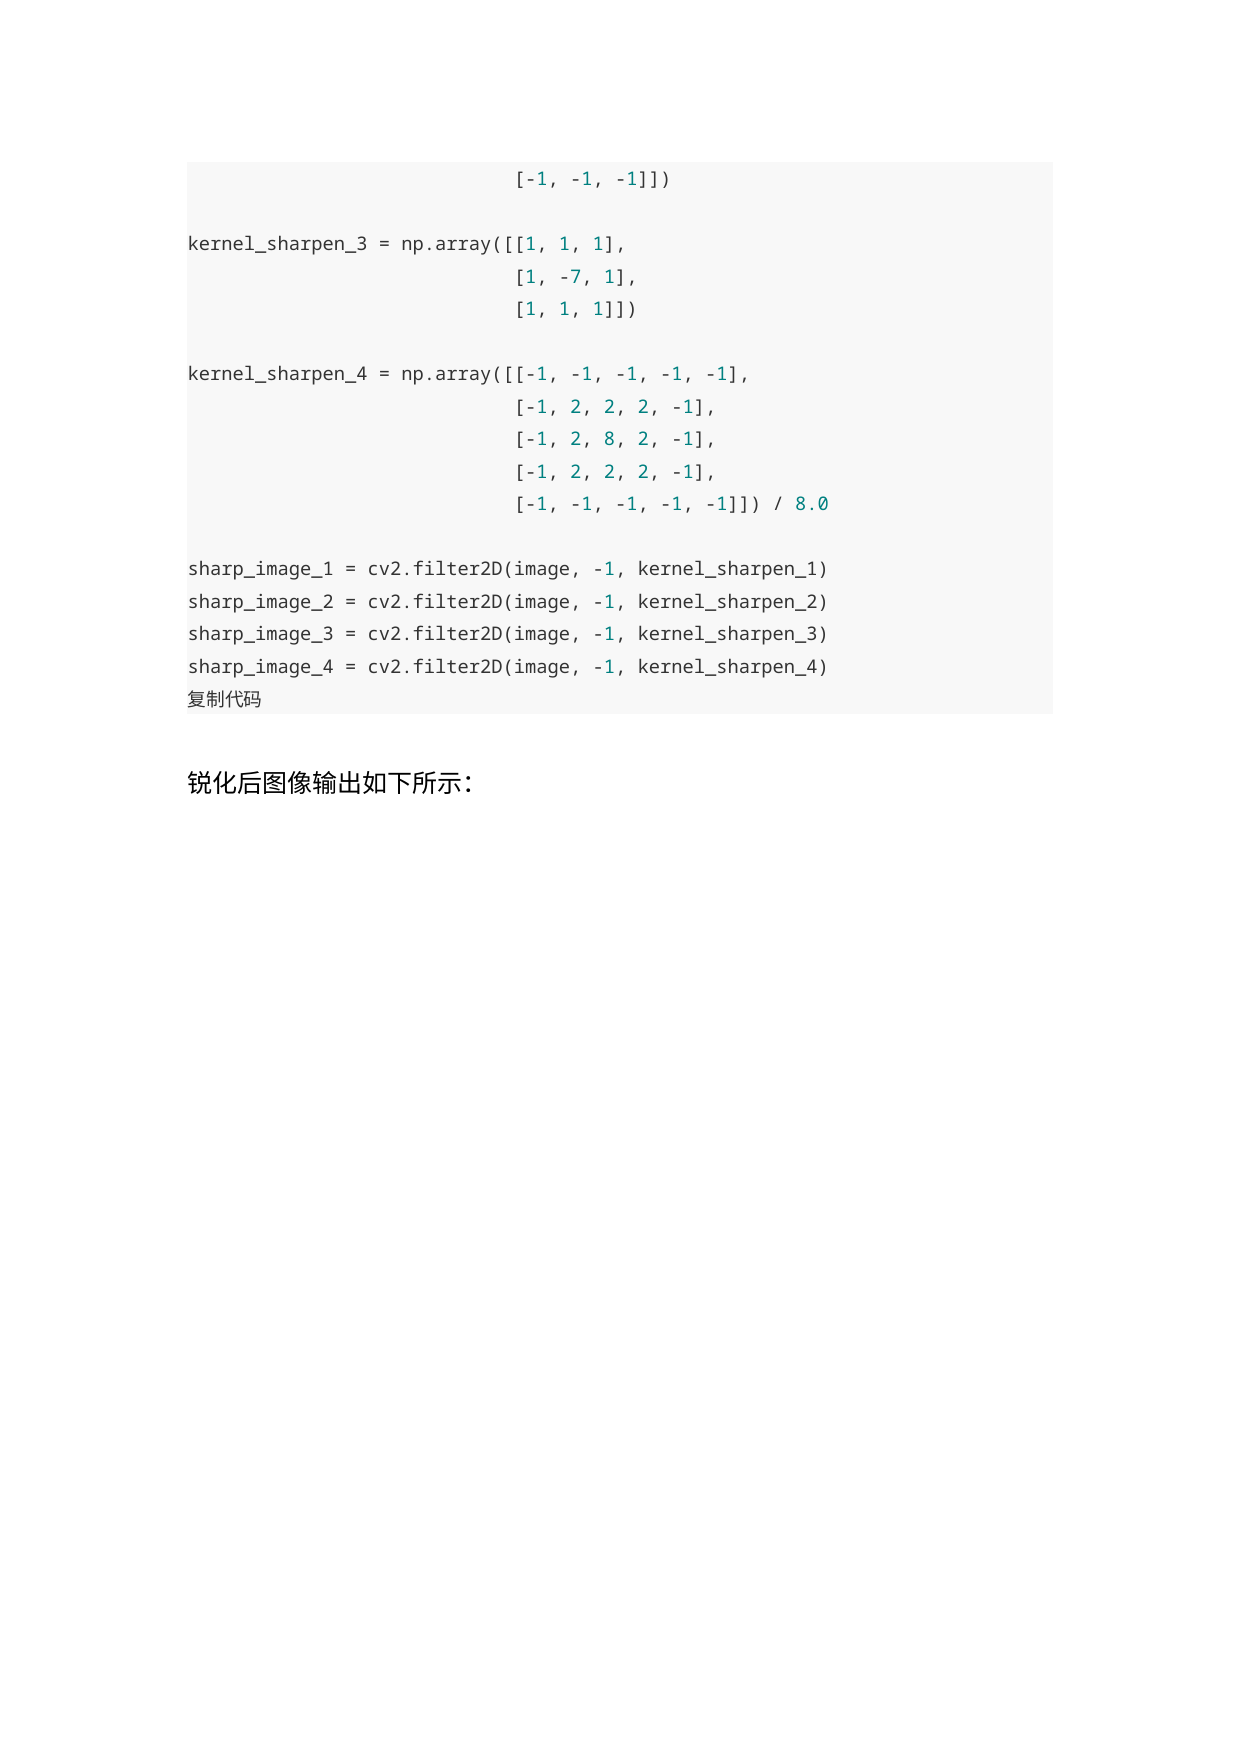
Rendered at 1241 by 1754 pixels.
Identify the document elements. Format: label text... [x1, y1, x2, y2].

text [-1, -1, -1]]) [187, 162, 1053, 194]
text kernel_sharpen_3 = np.array([[1, 1, 1], [187, 227, 1053, 259]
text sharp_image_4 = cv2.filter2D(image, -1, kernel_sharpen_4) [187, 649, 1053, 682]
text sharp_image_1 = cv2.filter2D(image, -1, kernel_sharpen_1) [187, 552, 1053, 584]
text [-1, 2, 2, 2, -1], [187, 454, 1053, 487]
text [-1, -1, -1, -1, -1]]) / 8.0 [187, 487, 1053, 519]
text sharp_image_3 = cv2.filter2D(image, -1, kernel_sharpen_3) [187, 617, 1053, 649]
text sharp_image_2 = cv2.filter2D(image, -1, kernel_sharpen_2) [187, 584, 1053, 617]
text [1, 1, 1]]) [187, 292, 1053, 324]
text [-1, 2, 8, 2, -1], [187, 422, 1053, 454]
text 复制代码 [187, 682, 1053, 714]
text 锐化后图像输出如下所示： [187, 749, 1053, 814]
text kernel_sharpen_4 = np.array([[-1, -1, -1, -1, -1], [187, 357, 1053, 389]
text [1, -7, 1], [187, 259, 1053, 292]
text [-1, 2, 2, 2, -1], [187, 389, 1053, 422]
